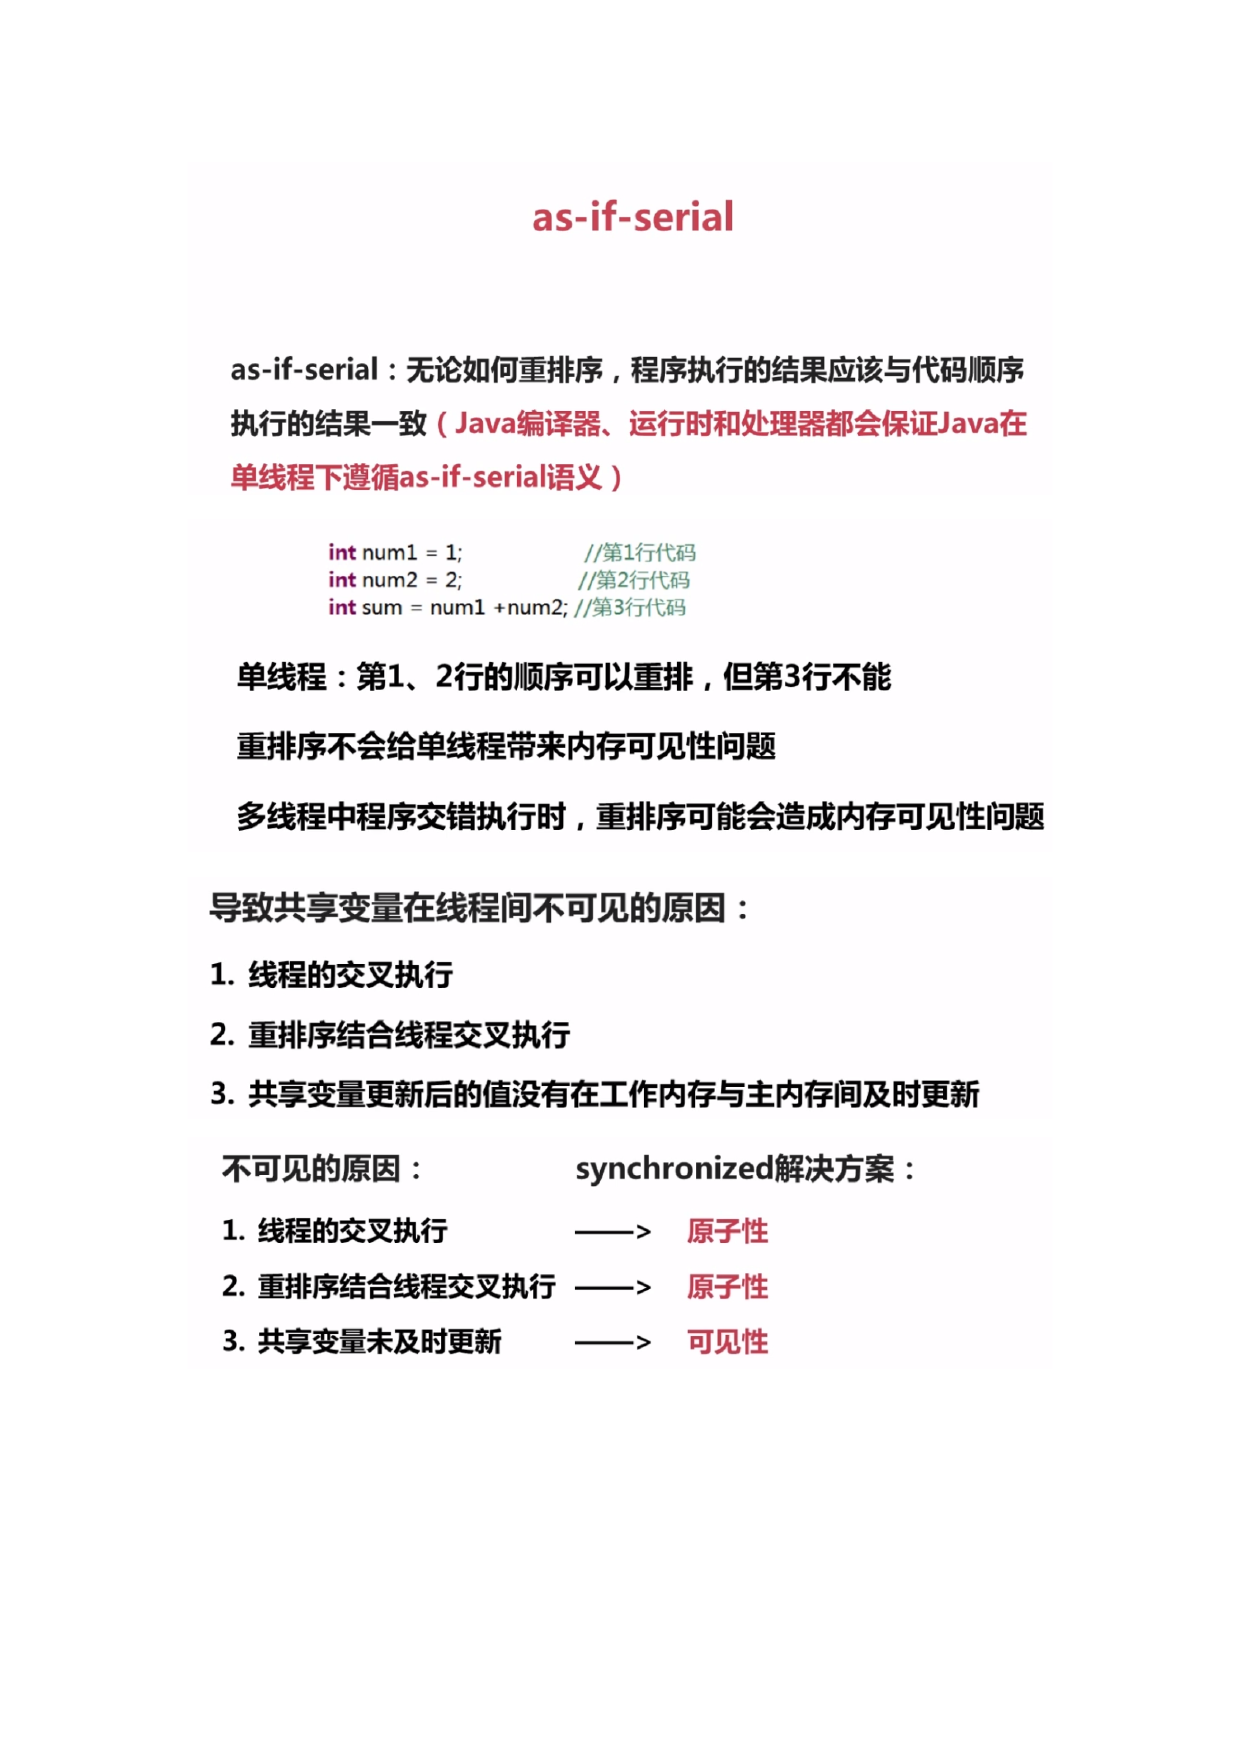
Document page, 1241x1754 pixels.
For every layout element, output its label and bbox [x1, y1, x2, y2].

picture [187, 877, 1053, 1119]
picture [187, 1137, 1053, 1369]
picture [187, 162, 1053, 495]
picture [187, 519, 1053, 852]
